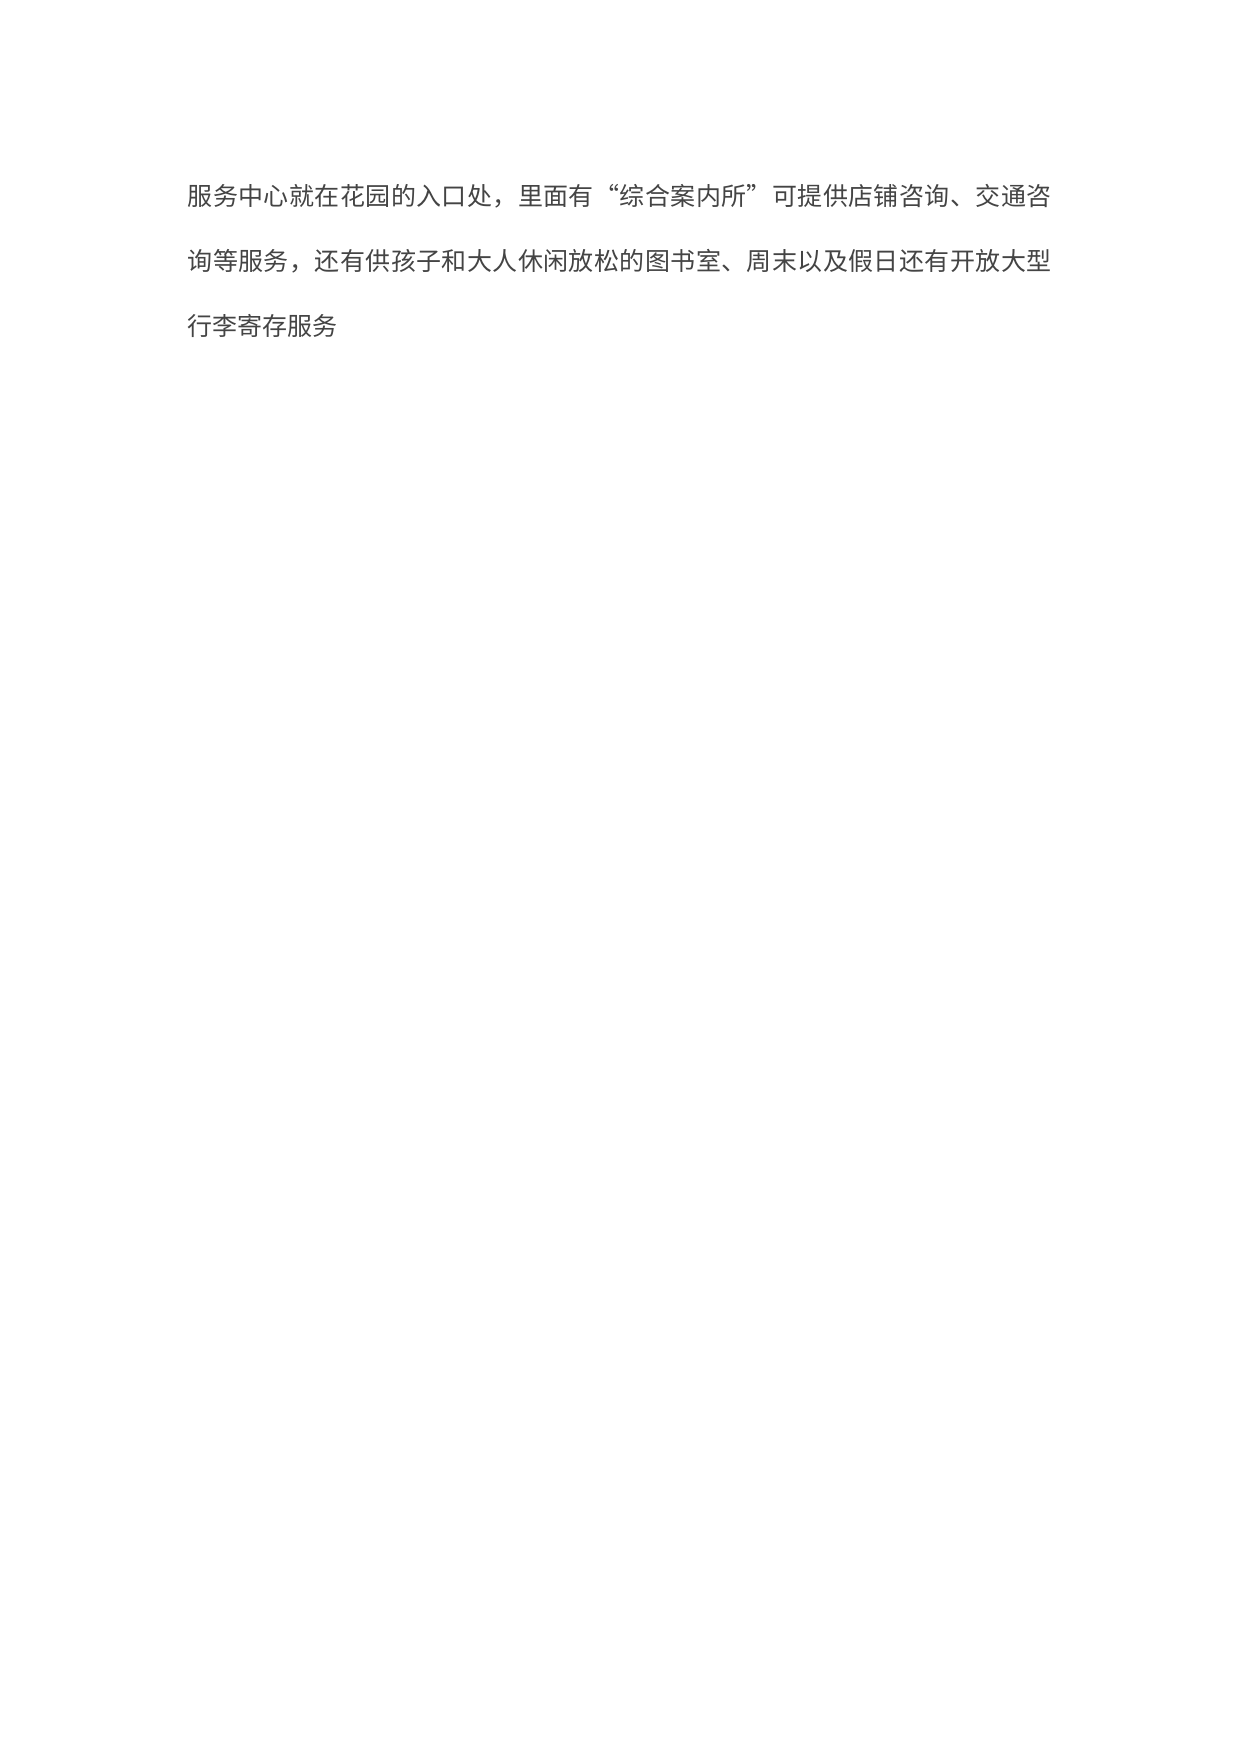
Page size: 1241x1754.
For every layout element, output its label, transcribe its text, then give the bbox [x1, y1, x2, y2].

text 服务中心就在花园的入口处，里面有“综合案内所”可提供店铺咨询、交通咨询等服务，还有供孩子和大人休闲放松的图书室、周末以及假日还有开放大型行李寄存服务 [187, 162, 1053, 357]
